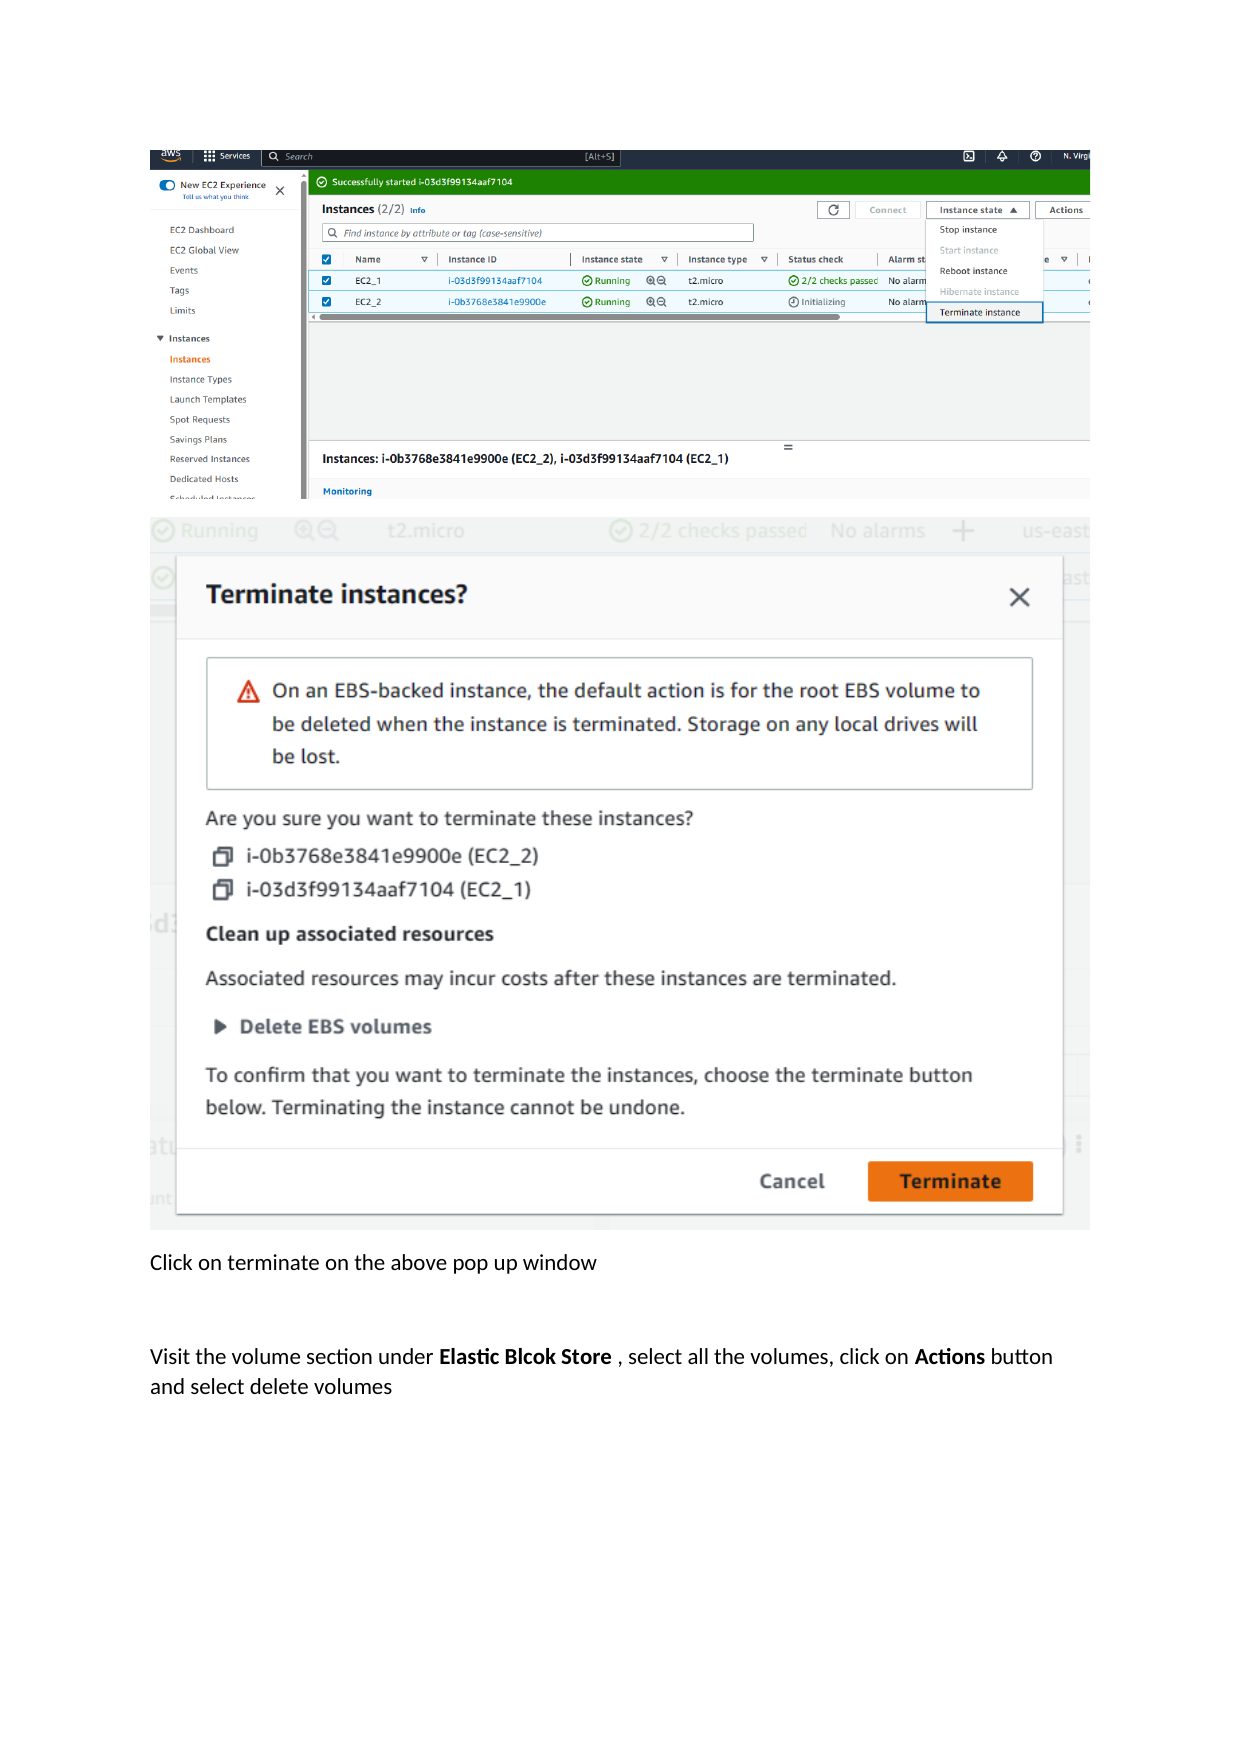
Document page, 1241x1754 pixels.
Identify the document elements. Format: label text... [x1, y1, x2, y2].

text Visit the volume section under Elastic Blcok Store , select all the volumes, click on Actions button and select delete volumes [150, 1342, 1090, 1400]
picture [150, 150, 1091, 499]
picture [150, 517, 1091, 1230]
text Click on terminate on the above pop up window [150, 1248, 1090, 1276]
